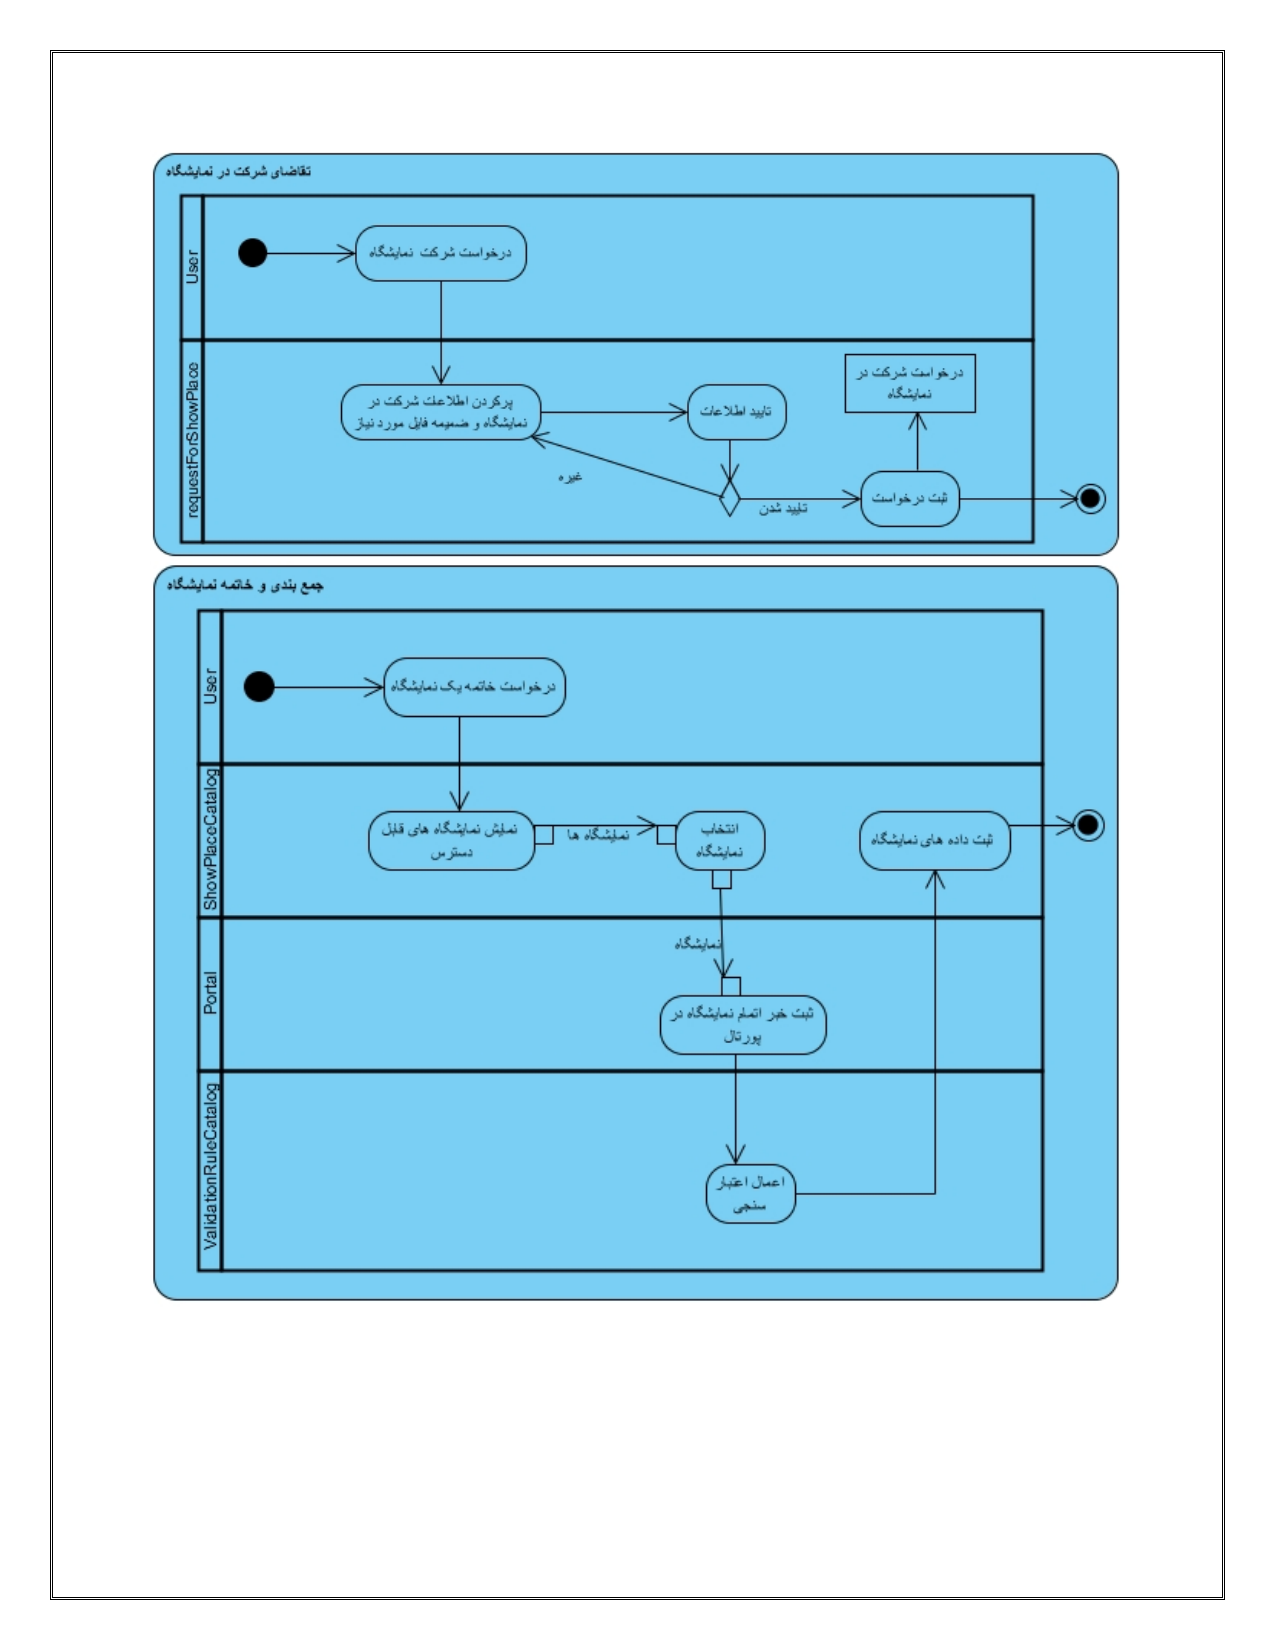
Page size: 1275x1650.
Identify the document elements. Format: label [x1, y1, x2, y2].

picture [150, 150, 1125, 1307]
